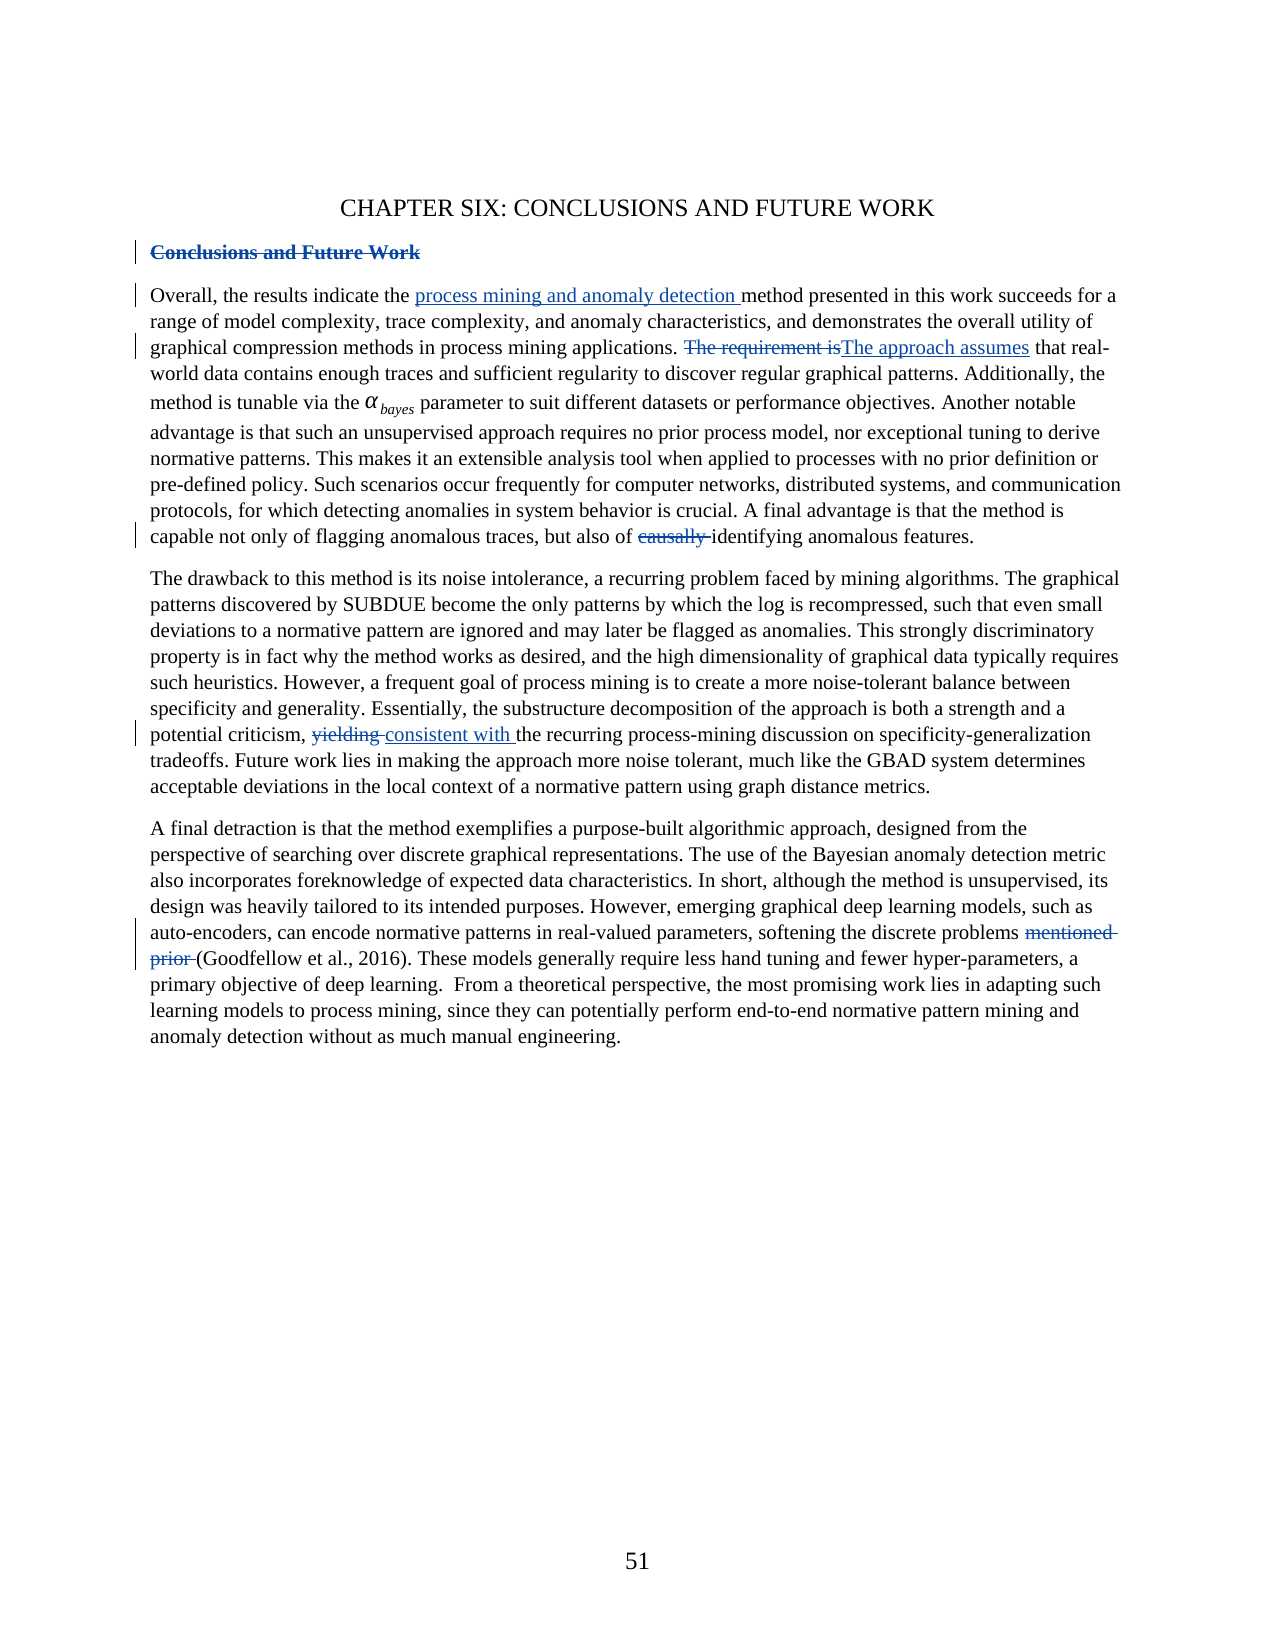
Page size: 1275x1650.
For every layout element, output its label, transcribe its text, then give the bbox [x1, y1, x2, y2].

text CHAPTER SIX: CONCLUSIONS AND FUTURE WORK [150, 193, 1125, 221]
text The drawback to this method is its noise intolerance, a recurring problem faced by mining algorithms. The graphical patterns discovered by SUBDUE become the only patterns by which the log is recompressed, such that even small deviations to a normative pattern are ignored and may later be flagged as anomalies. This strongly discriminatory property is in fact why the method works as desired, and the high dimensionality of graphical data typically requires such heuristics. However, a frequent goal of process mining is to create a more noise-tolerant balance between specificity and generality. Essentially, the substructure decomposition of the approach is both a strength and a potential criticism, the recurring process-mining discussion on specificity-generalization tradeoffs. Future work lies in making the approach more noise tolerant, much like the GBAD system determines acceptable deviations in the local context of a normative pattern using graph distance metrics. [150, 566, 1125, 798]
text A final detraction is that the method exemplifies a purpose-built algorithmic approach, designed from the perspective of searching over discrete graphical representations. The use of the Bayesian anomaly detection metric also incorporates foreknowledge of expected data characteristics. In short, although the method is unsupervised, its design was heavily tailored to its intended purposes. However, emerging graphical deep learning models, such as auto-encoders, can encode normative patterns in real-valued parameters, softening the discrete problems (Goodfellow et al., 2016). These models generally require less hand tuning and fewer hyper-parameters, a primary objective of deep learning. From a theoretical perspective, the most promising work lies in adapting such learning models to process mining, since they can potentially perform end-to-end normative pattern mining and anomaly detection without as much manual engineering. [150, 816, 1125, 1048]
text Overall, the results indicate the method presented in this work succeeds for a range of model complexity, trace complexity, and anomaly characteristics, and demonstrates the overall utility of graphical compression methods in process mining applications. that real-world data contains enough traces and sufficient regularity to discover regular graphical patterns. Additionally, the method is tunable via the parameter to suit different datasets or performance objectives. Another notable advantage is that such an unsupervised approach requires no prior process model, nor exceptional tuning to derive normative patterns. This makes it an extensible analysis tool when applied to processes with no prior definition or pre-defined policy. Such scenarios occur frequently for computer networks, distributed systems, and communication protocols, for which detecting anomalies in system behavior is crucial. A final advantage is that the method is capable not only of flagging anomalous traces, but also of identifying anomalous features. [150, 283, 1125, 548]
